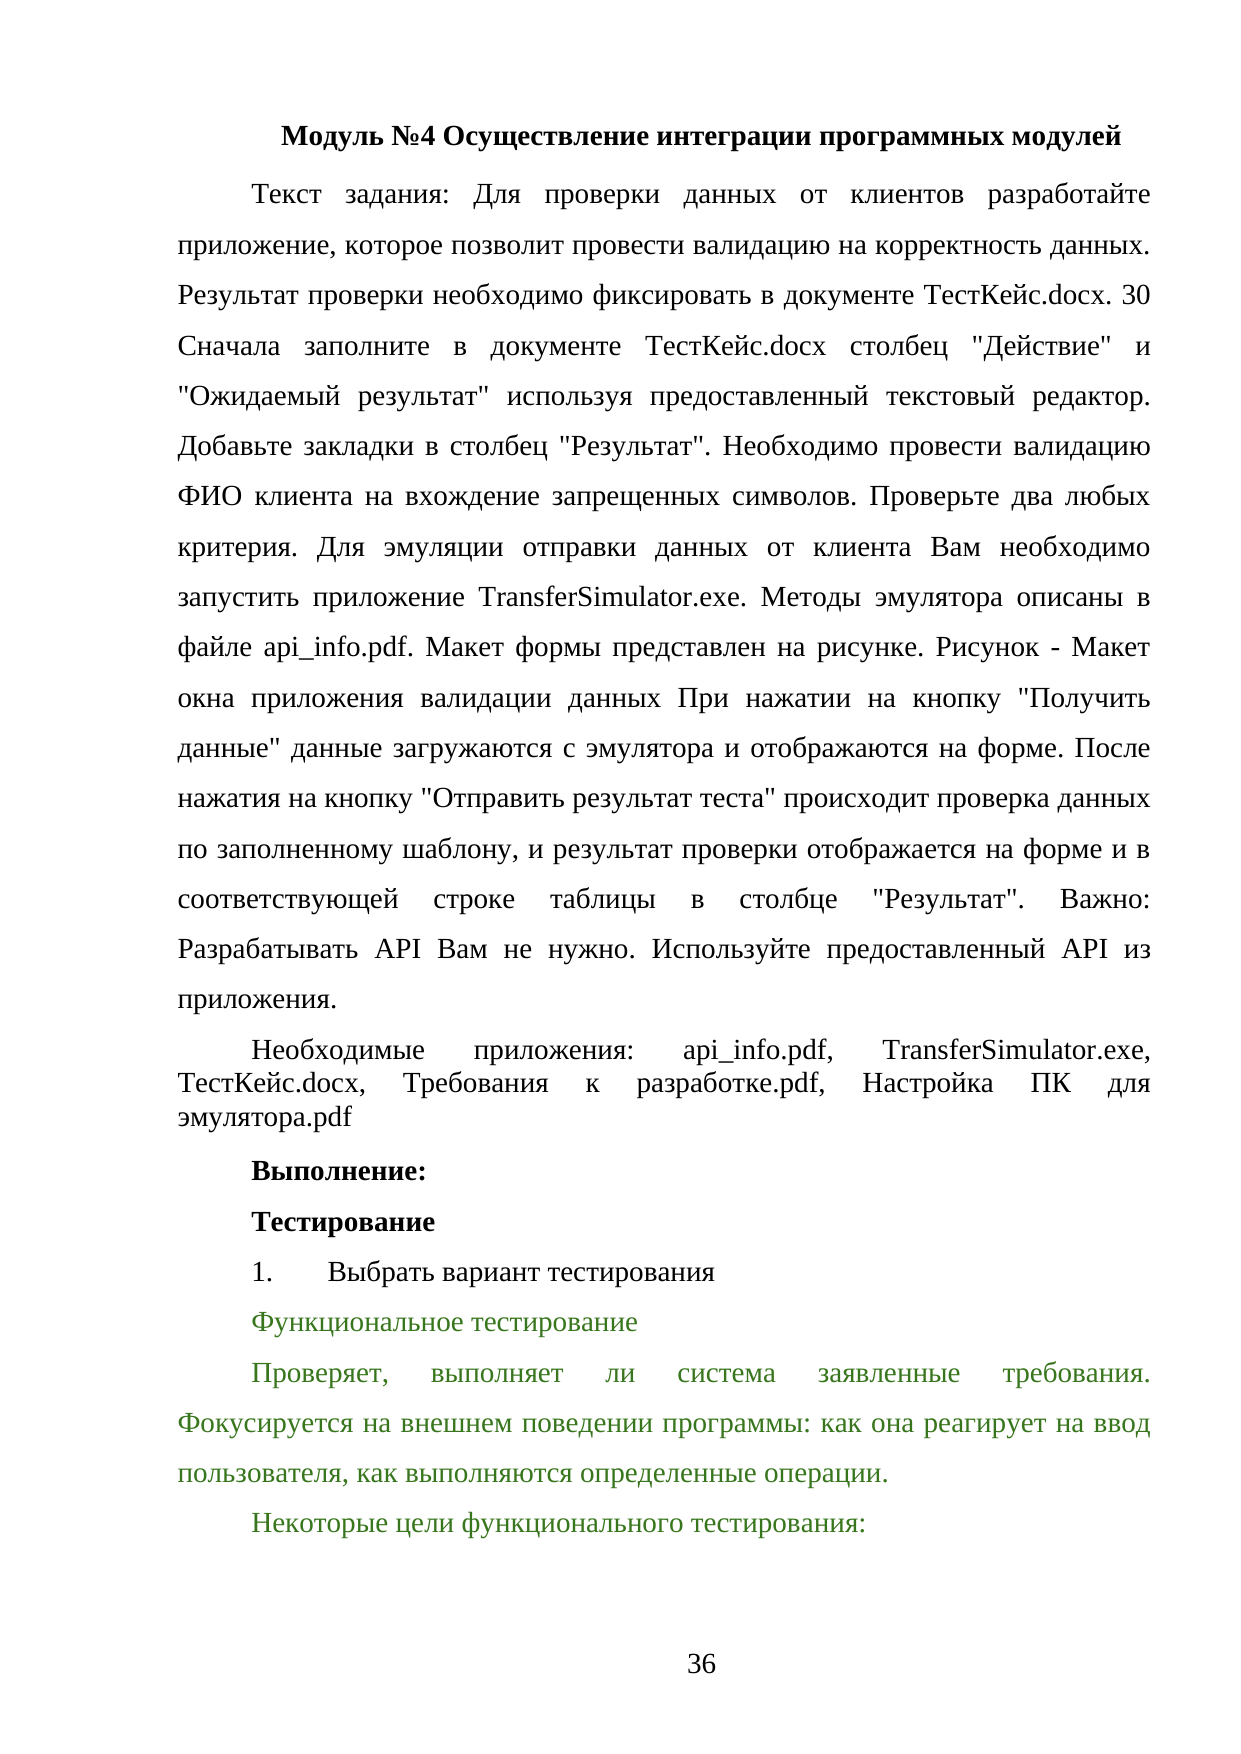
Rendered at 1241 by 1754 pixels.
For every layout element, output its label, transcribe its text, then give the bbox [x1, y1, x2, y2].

text Некоторые цели функционального тестирования: [177, 1506, 1152, 1539]
text Выполнение: [177, 1153, 1152, 1187]
text Необходимые приложения: api_info.pdf, TransferSimulator.exe, ТестКейс.docx, Требования к разработке.pdf, Настройка ПК для эмулятора.pdf [177, 1032, 1152, 1133]
list Выбрать вариант тестирования [177, 1254, 1152, 1288]
text Функциональное тестирование [177, 1304, 1152, 1338]
text Проверяет, выполняет ли система заявленные требования. Фокусируется на внешнем поведении программы: как она реагирует на ввод пользователя, как выполняются определенные операции. [177, 1355, 1152, 1489]
subtitle Модуль №4 Осуществление интеграции программных модулей [177, 118, 1152, 152]
text Текст задания: Для проверки данных от клиентов разработайте приложение, которое позволит провести валидацию на корректность данных. Результат проверки необходимо фиксировать в документе ТестКейс.docx. 30 Сначала заполните в документе ТестКейс.docx столбец "Действие" и "Ожидаемый результат" используя предоставленный текстовый редактор. Добавьте закладки в столбец "Результат". Необходимо провести валидацию ФИО клиента на вхождение запрещенных символов. Проверьте два любых критерия. Для эмуляции отправки данных от клиента Вам необходимо запустить приложение TransferSimulator.exe. Методы эмулятора описаны в файле api_info.pdf. Макет формы представлен на рисунке. Рисунок - Макет окна приложения валидации данных При нажатии на кнопку "Получить данные" данные загружаются с эмулятора и отображаются на форме. После нажатия на кнопку "Отправить результат теста" происходит проверка данных по заполненному шаблону, и результат проверки отображается на форме и в соответствующей строке таблицы в столбце "Результат". Важно: Разрабатывать API Вам не нужно. Используйте предоставленный API из приложения. [177, 177, 1152, 1015]
text Тестирование [177, 1204, 1152, 1237]
